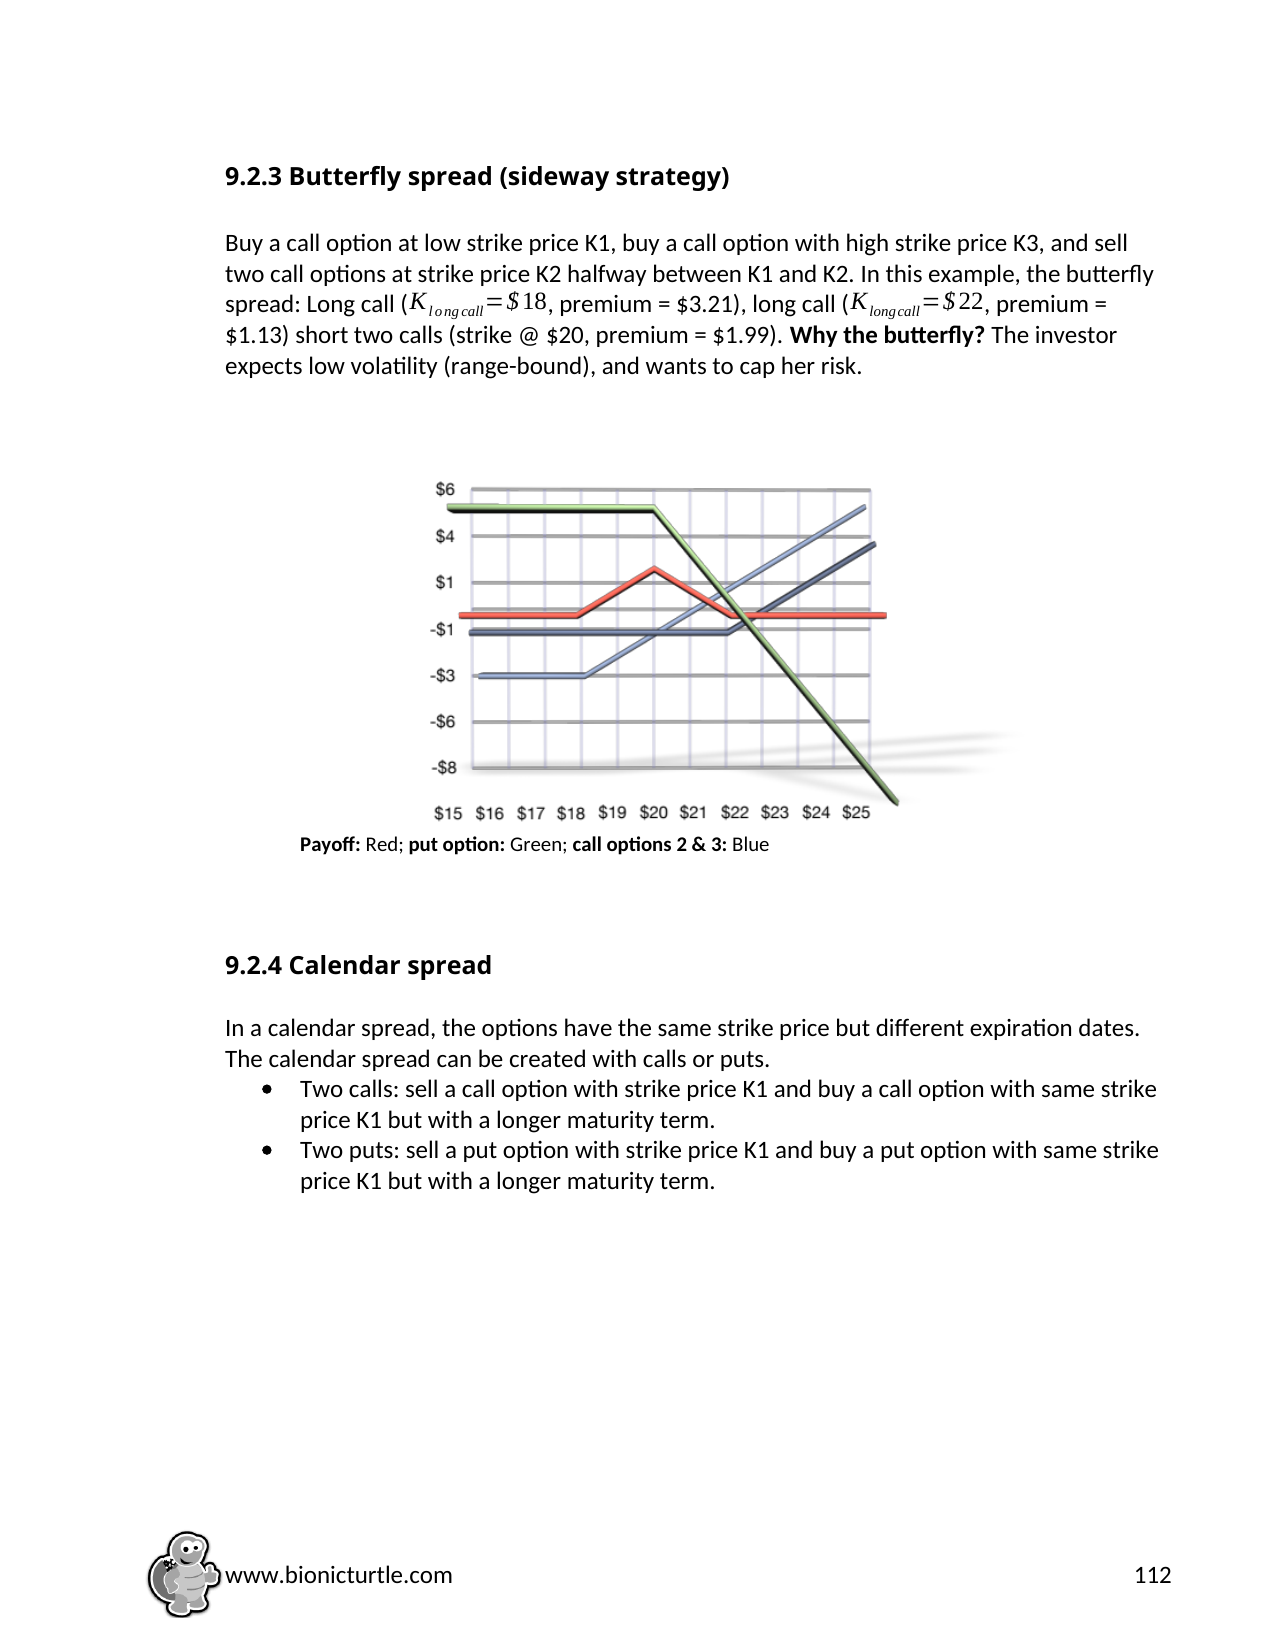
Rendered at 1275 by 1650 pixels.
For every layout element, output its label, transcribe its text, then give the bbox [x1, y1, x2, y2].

list Two puts: sell a put option with strike price K1 and buy a put option with same strike price K1 but with a longer maturity term. [262, 1135, 1172, 1196]
list Two calls: sell a call option with strike price K1 and buy a call option with same strike price K1 but with a longer maturity term. [262, 1074, 1172, 1135]
text Buy a call option at low strike price K1, buy a call option with high strike price K3, and sell two call options at strike price K2 halfway between K1 and K2. In this example, the butterfly spread: Long call (, premium = $3.21), long call (, premium = $1.13) short two calls (strike @ $20, premium = $1.99). Why the butterfly? The investor expects low volatility (range-bound), and wants to cap her risk. [225, 227, 1172, 381]
text 9.2.4 Calendar spread In a calendar spread, the options have the same strike price but different expiration dates. The calendar spread can be created with calls or puts. [225, 948, 1172, 1074]
text Payoff: Red; put option: Green; call options 2 & 3: Blue [300, 831, 1172, 856]
subtitle 9.2.3 Butterfly spread (sideway strategy) [225, 159, 1172, 227]
